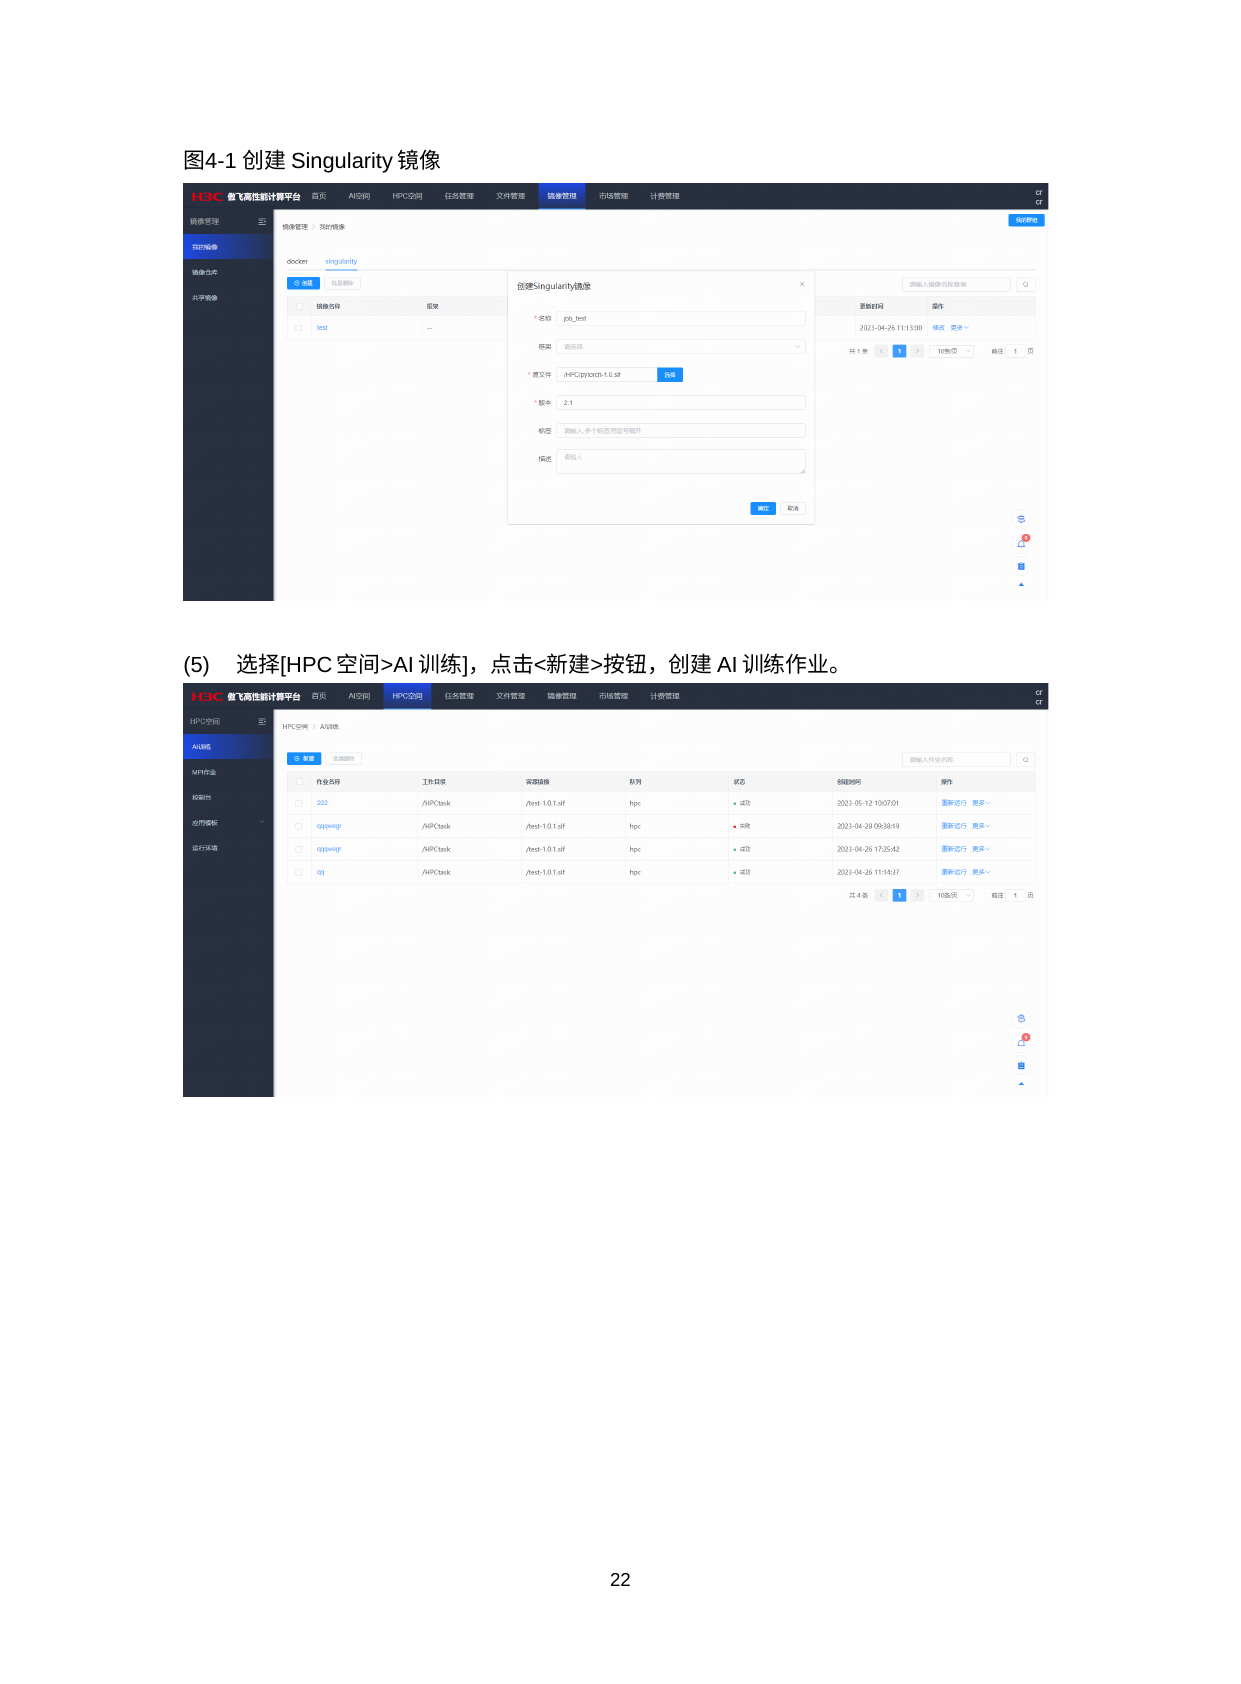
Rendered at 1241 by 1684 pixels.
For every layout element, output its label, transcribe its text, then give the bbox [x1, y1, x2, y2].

text 创建Singularity镜像 [183, 143, 1122, 175]
text 选择[HPC空间>AI训练]，点击<新建>按钮，创建AI训练作业。 [183, 647, 1122, 679]
picture [183, 183, 1049, 601]
picture [183, 683, 1049, 1097]
